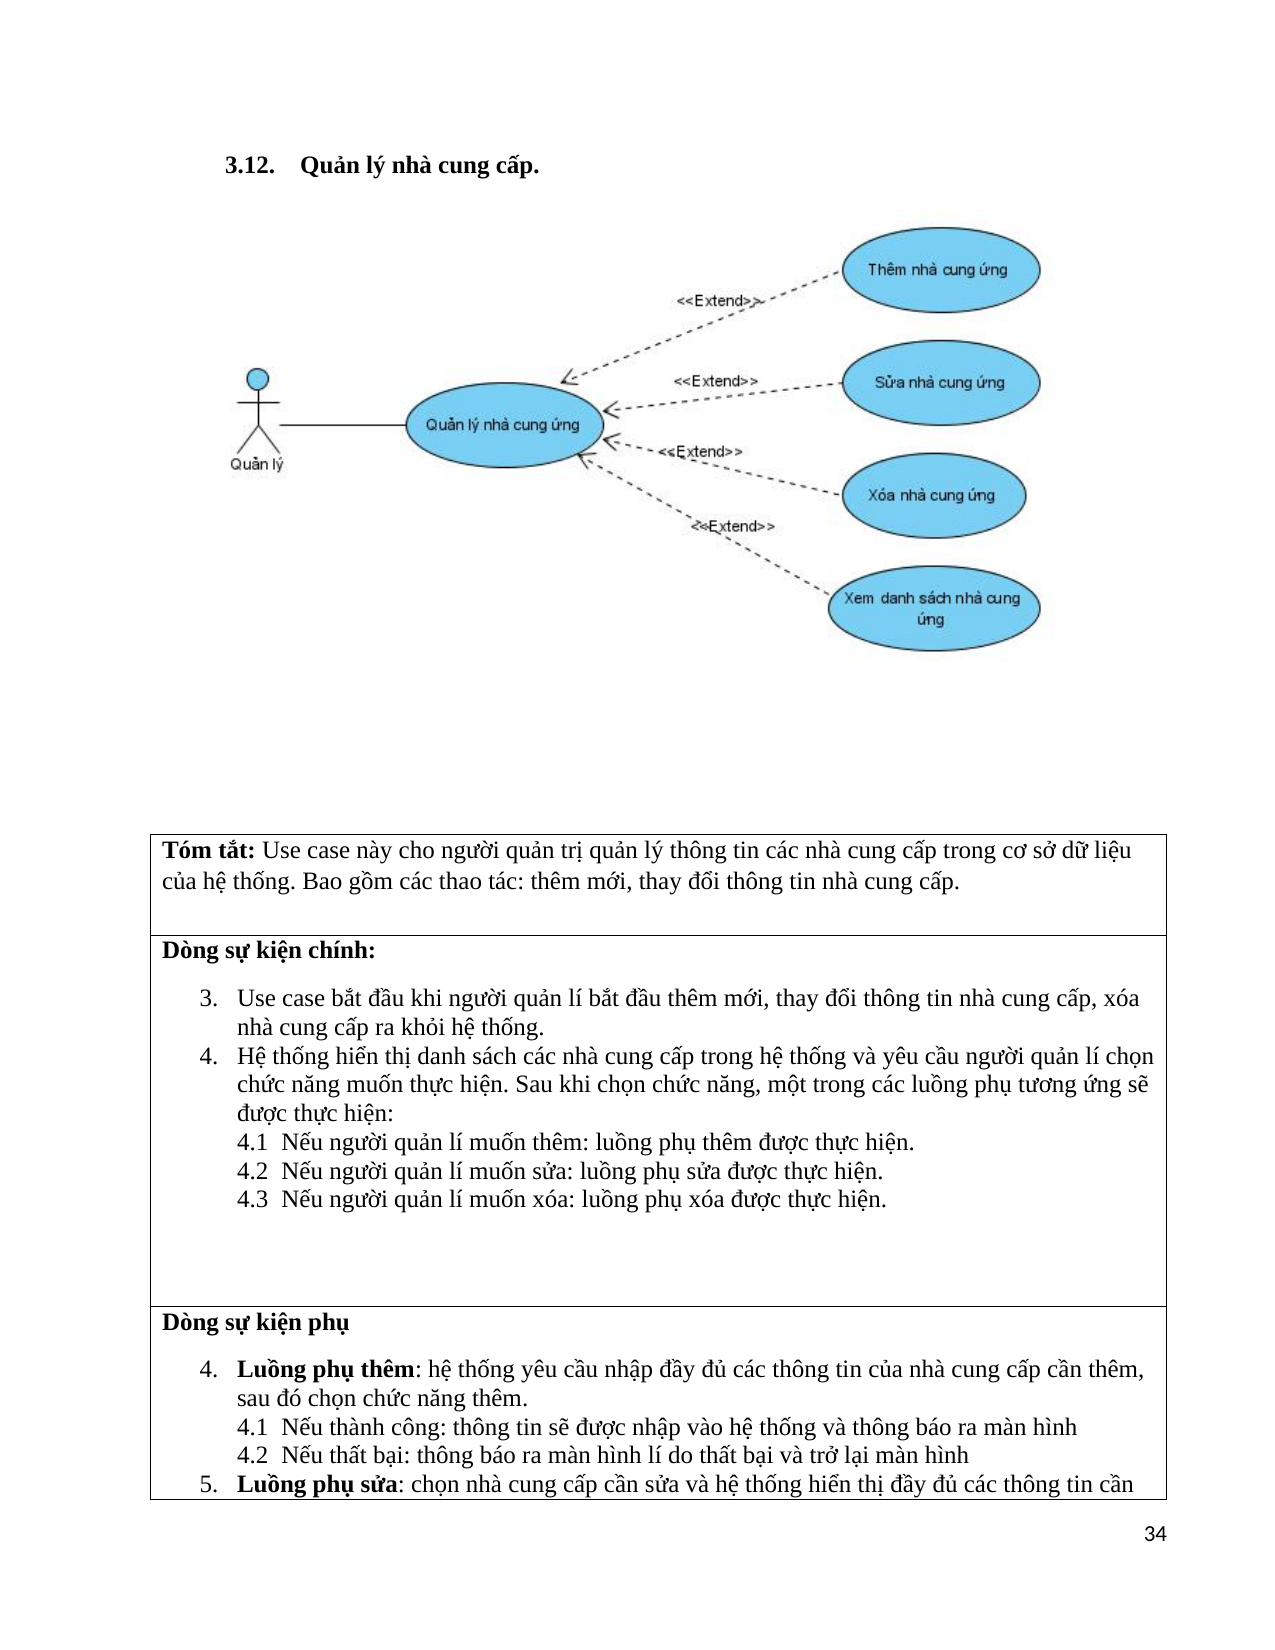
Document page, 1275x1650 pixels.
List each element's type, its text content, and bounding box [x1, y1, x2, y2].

table_cell Dòng sự kiện chính: Use case bắt đầu khi người quản lí bắt đầu thêm mới, thay đổi thông tin nhà cung cấp, xóa nhà cung cấp ra khỏi hệ thống. Hệ thống hiển thị danh sách các nhà cung cấp trong hệ thống và yêu cầu người quản lí chọn chức năng muốn thực hiện. Sau khi chọn chức năng, một trong các luồng phụ tương ứng sẽ được thực hiện: Nếu người quản lí muốn thêm: luồng phụ thêm được thực hiện. Nếu người quản lí muốn sửa: luồng phụ sửa được thực hiện. Nếu người quản lí muốn xóa: luồng phụ xóa được thực hiện. [151, 936, 1166, 1306]
list Quản lý nhà cung cấp. [225, 150, 1167, 179]
picture [220, 209, 1075, 670]
table_header Tóm tắt: Use case này cho người quản trị quản lý thông tin các nhà cung cấp trong cơ sở dữ liệu của hệ thống. Bao gồm các thao tác: thêm mới, thay đổi thông tin nhà cung cấp. [151, 835, 1166, 934]
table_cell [151, 1307, 1166, 1499]
